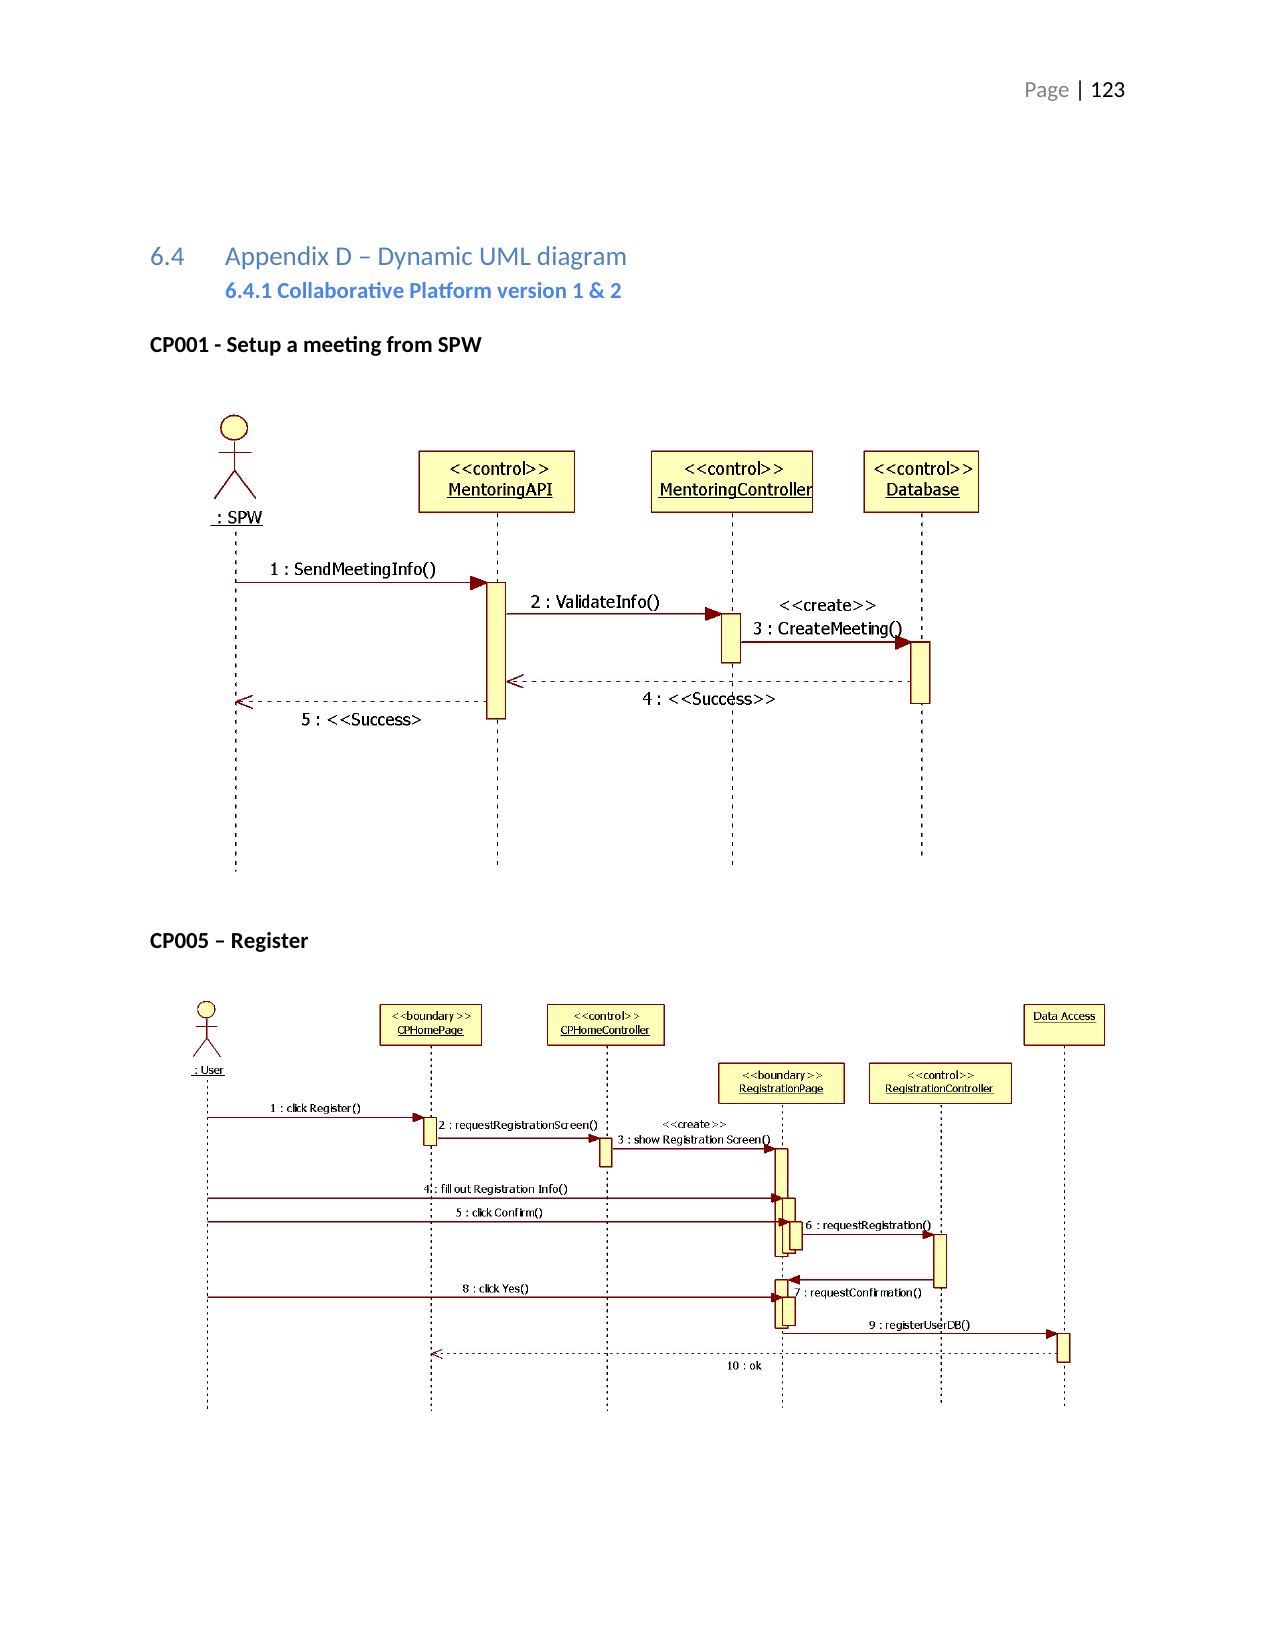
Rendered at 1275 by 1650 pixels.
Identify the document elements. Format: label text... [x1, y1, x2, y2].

picture [150, 382, 1011, 902]
text CP005 – Register [150, 926, 1125, 954]
text 6.4.1 Collaborative Platform version 1 & 2 [150, 277, 1125, 305]
text CP001 - Setup a meeting from SPW [150, 330, 1125, 358]
subtitle 6.4 Appendix D – Dynamic UML diagram [150, 239, 1125, 272]
picture [150, 979, 1125, 1431]
